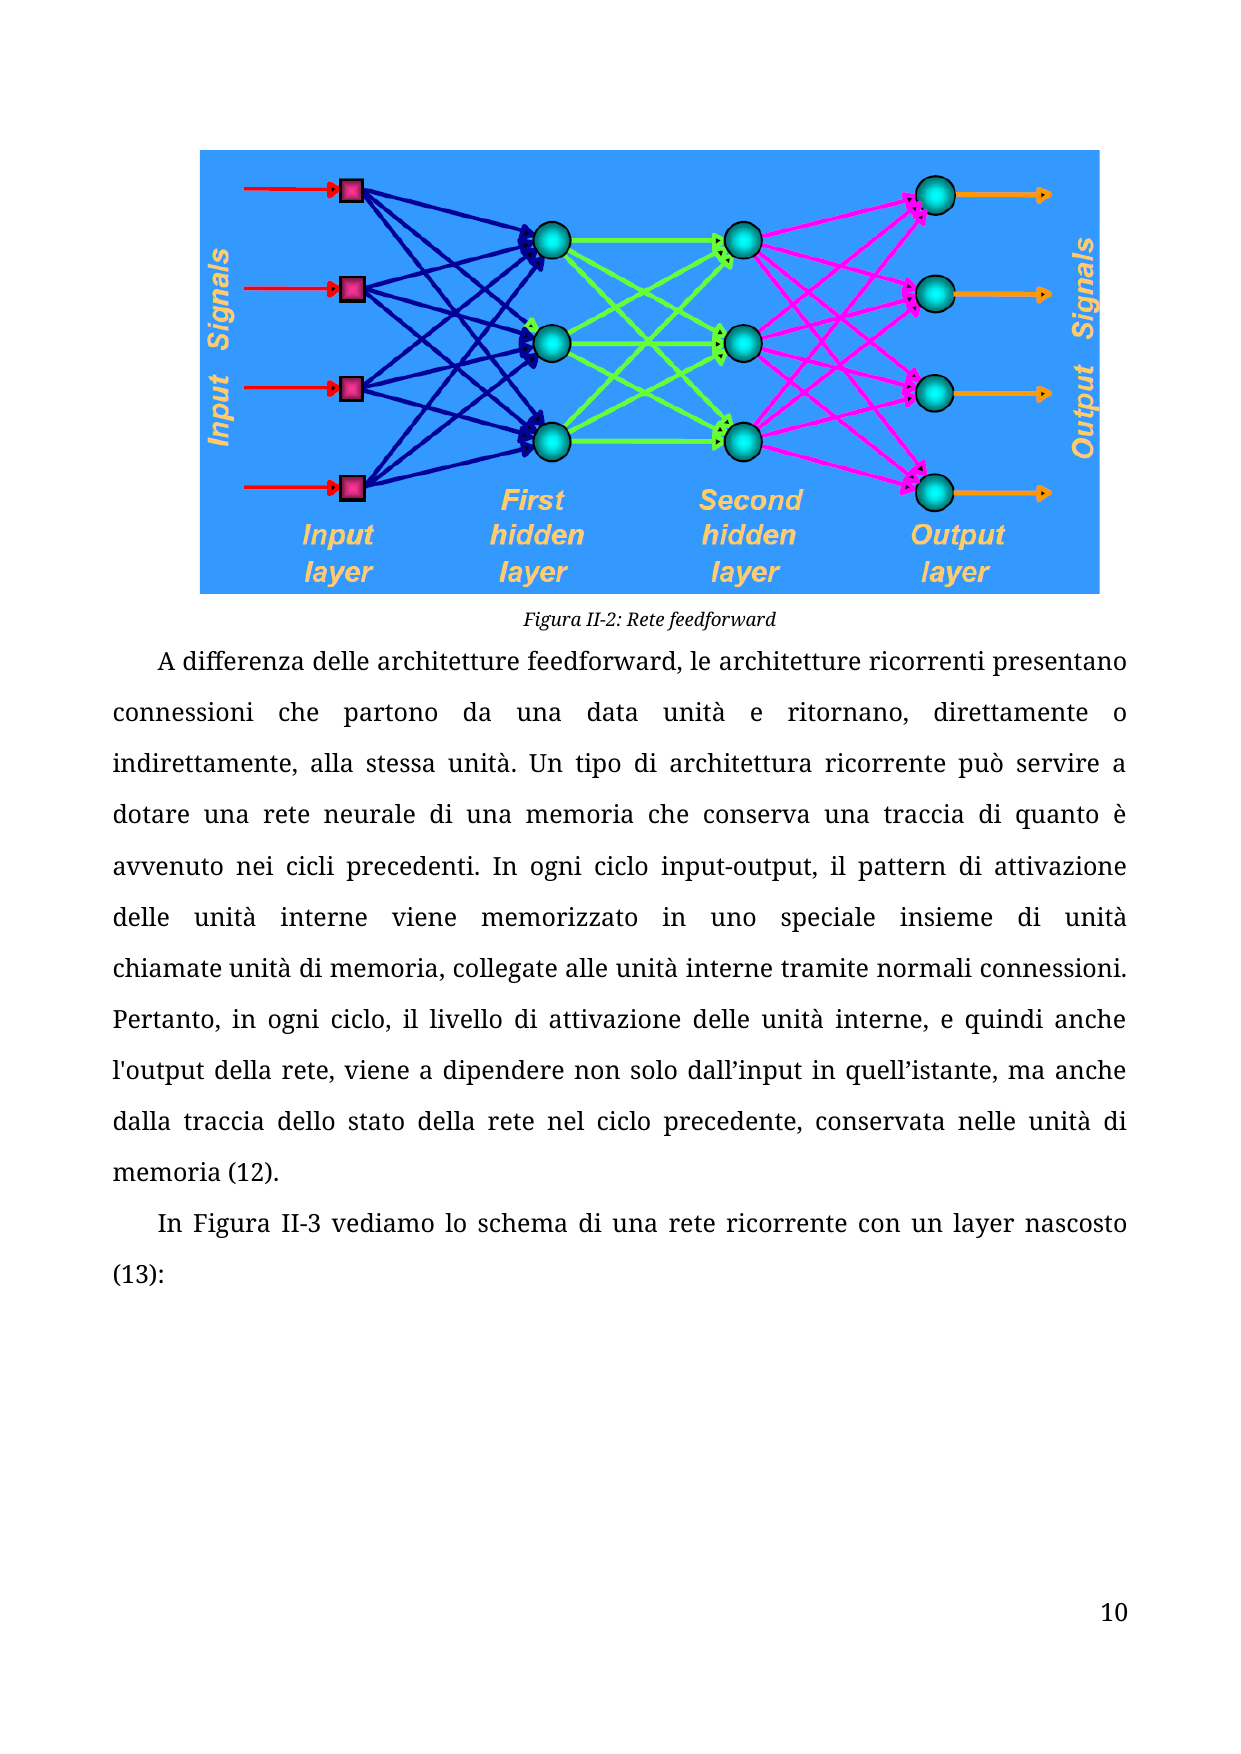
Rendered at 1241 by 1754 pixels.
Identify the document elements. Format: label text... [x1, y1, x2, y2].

text A differenza delle architetture feedforward, le architetture ricorrenti presentano connessioni che partono da una data unità e ritornano, direttamente o indirettamente, alla stessa unità. Un tipo di architettura ricorrente può servire a dotare una rete neurale di una memoria che conserva una traccia di quanto è avvenuto nei cicli precedenti. In ogni ciclo input-output, il pattern di attivazione delle unità interne viene memorizzato in uno speciale insieme di unità chiamate unità di memoria, collegate alle unità interne tramite normali connessioni. Pertanto, in ogni ciclo, il livello di attivazione delle unità interne, e quindi anche l'output della rete, viene a dipendere non solo dall’input in quell’istante, ma anche dalla traccia dello stato della rete nel ciclo precedente, conservata nelle unità di memoria (12). [112, 644, 1128, 1188]
text In Figura II-3 vediamo lo schema di una rete ricorrente con un layer nascosto (13): [112, 1206, 1128, 1291]
text Figura II-2: Rete feedforward [112, 606, 1128, 631]
picture [199, 150, 1100, 594]
